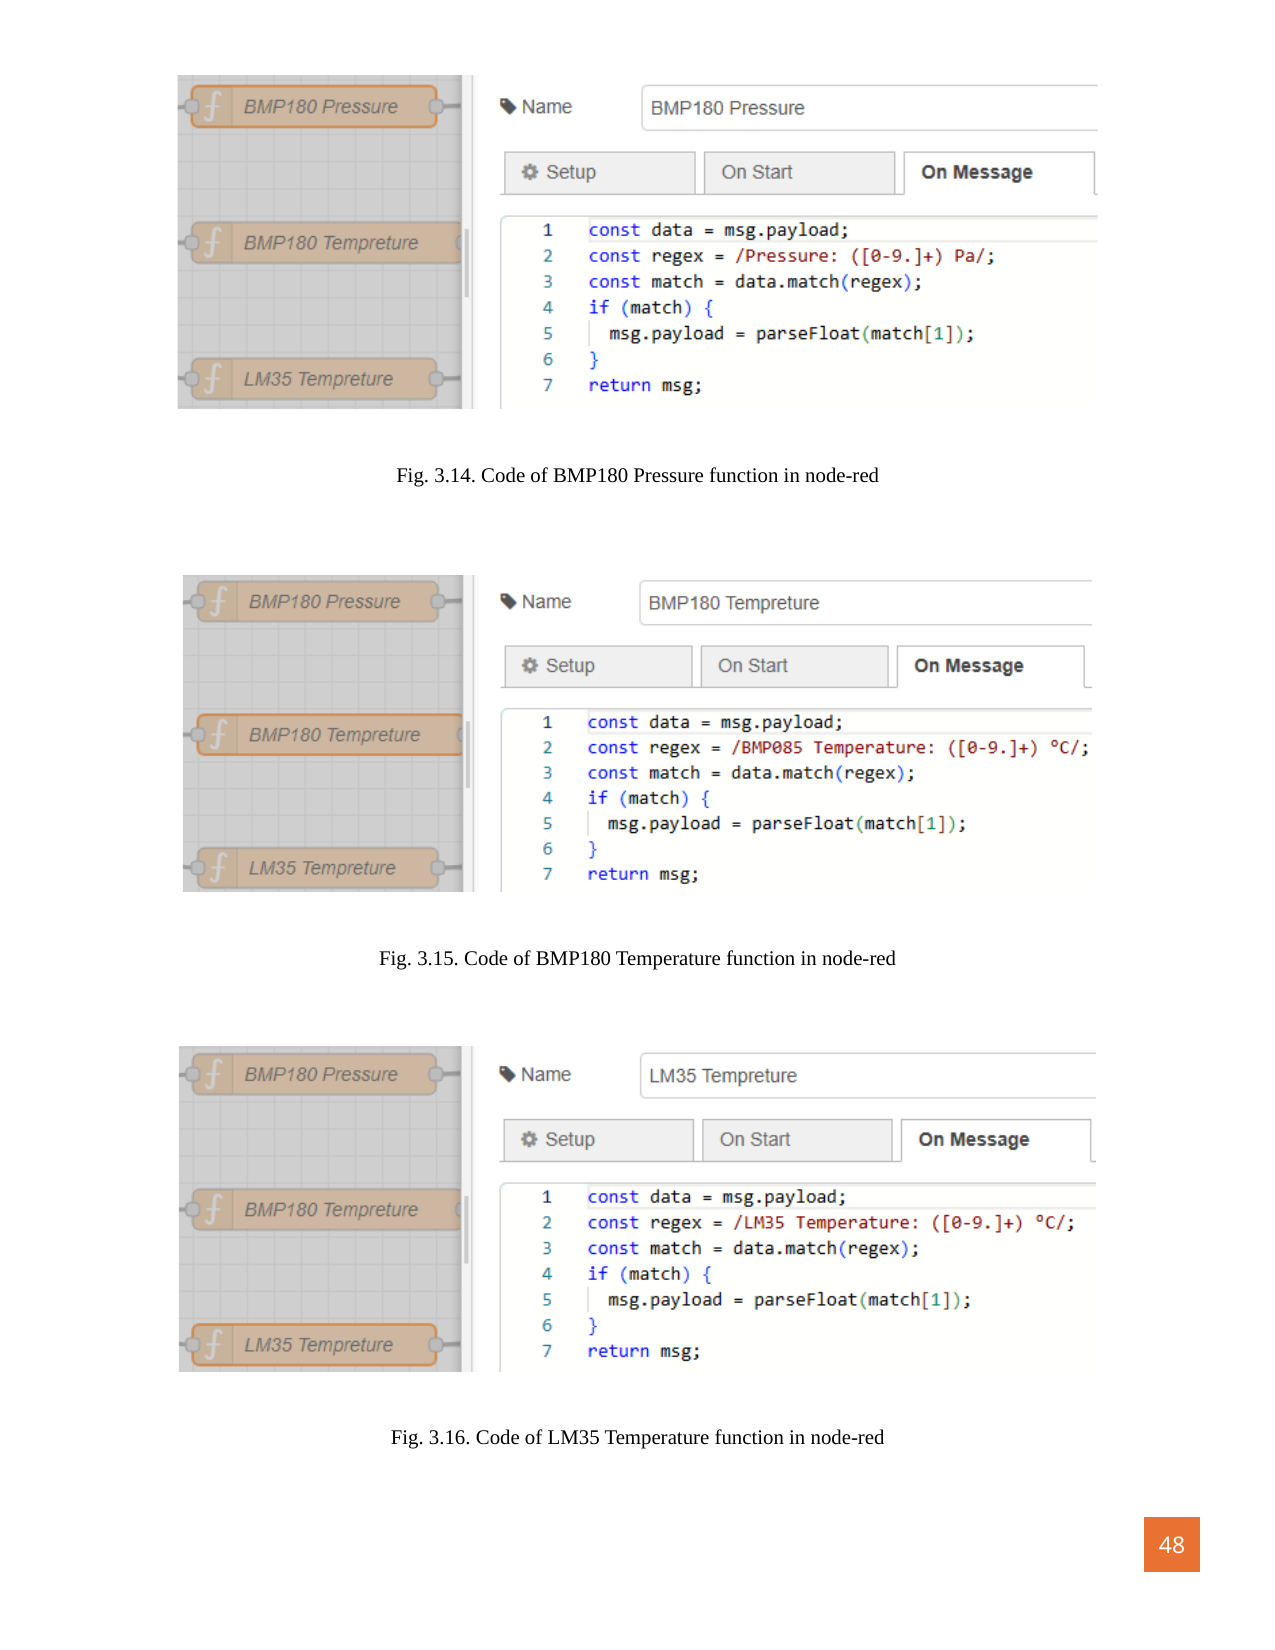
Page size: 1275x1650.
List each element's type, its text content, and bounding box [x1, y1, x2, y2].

picture [182, 575, 1093, 892]
text Fig. 3.14. Code of BMP180 Pressure function in node-red [75, 463, 1200, 487]
text Fig. 3.16. Code of LM35 Temperature function in node-red [75, 1425, 1200, 1449]
picture [178, 1046, 1097, 1372]
text Fig. 3.15. Code of BMP180 Temperature function in node-red [75, 946, 1200, 970]
picture [177, 75, 1098, 409]
